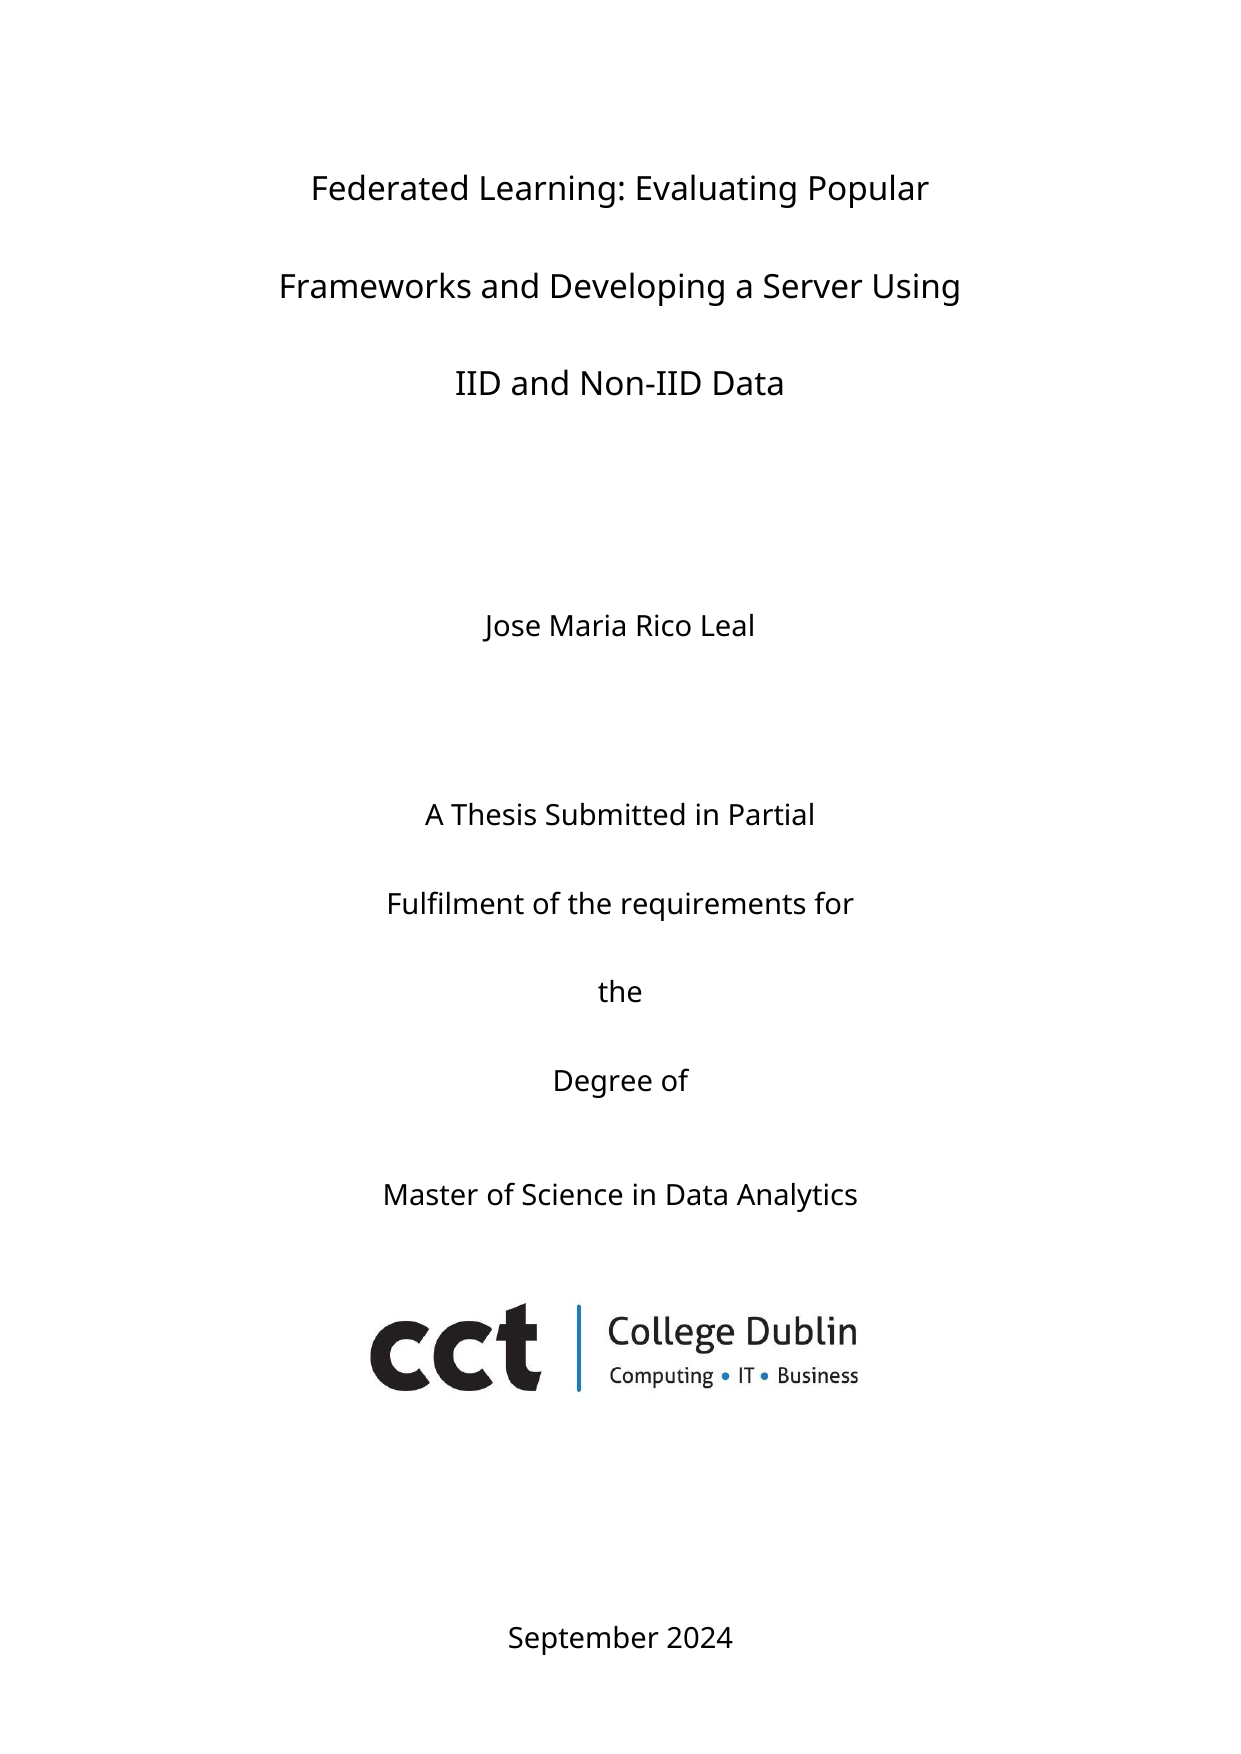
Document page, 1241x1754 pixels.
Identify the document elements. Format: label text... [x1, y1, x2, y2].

text Jose Maria Rico Leal [261, 606, 979, 645]
picture [368, 1295, 858, 1398]
text Master of Science in Data Analytics [261, 1174, 979, 1214]
text Federated Learning: Evaluating Popular Frameworks and Developing a Server Using IID and Non-IID Data [261, 165, 979, 405]
text Degree of [261, 1060, 979, 1100]
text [460, 1617, 780, 1657]
text A Thesis Submitted in Partial Fulfilment of the requirements for the [366, 794, 874, 1011]
